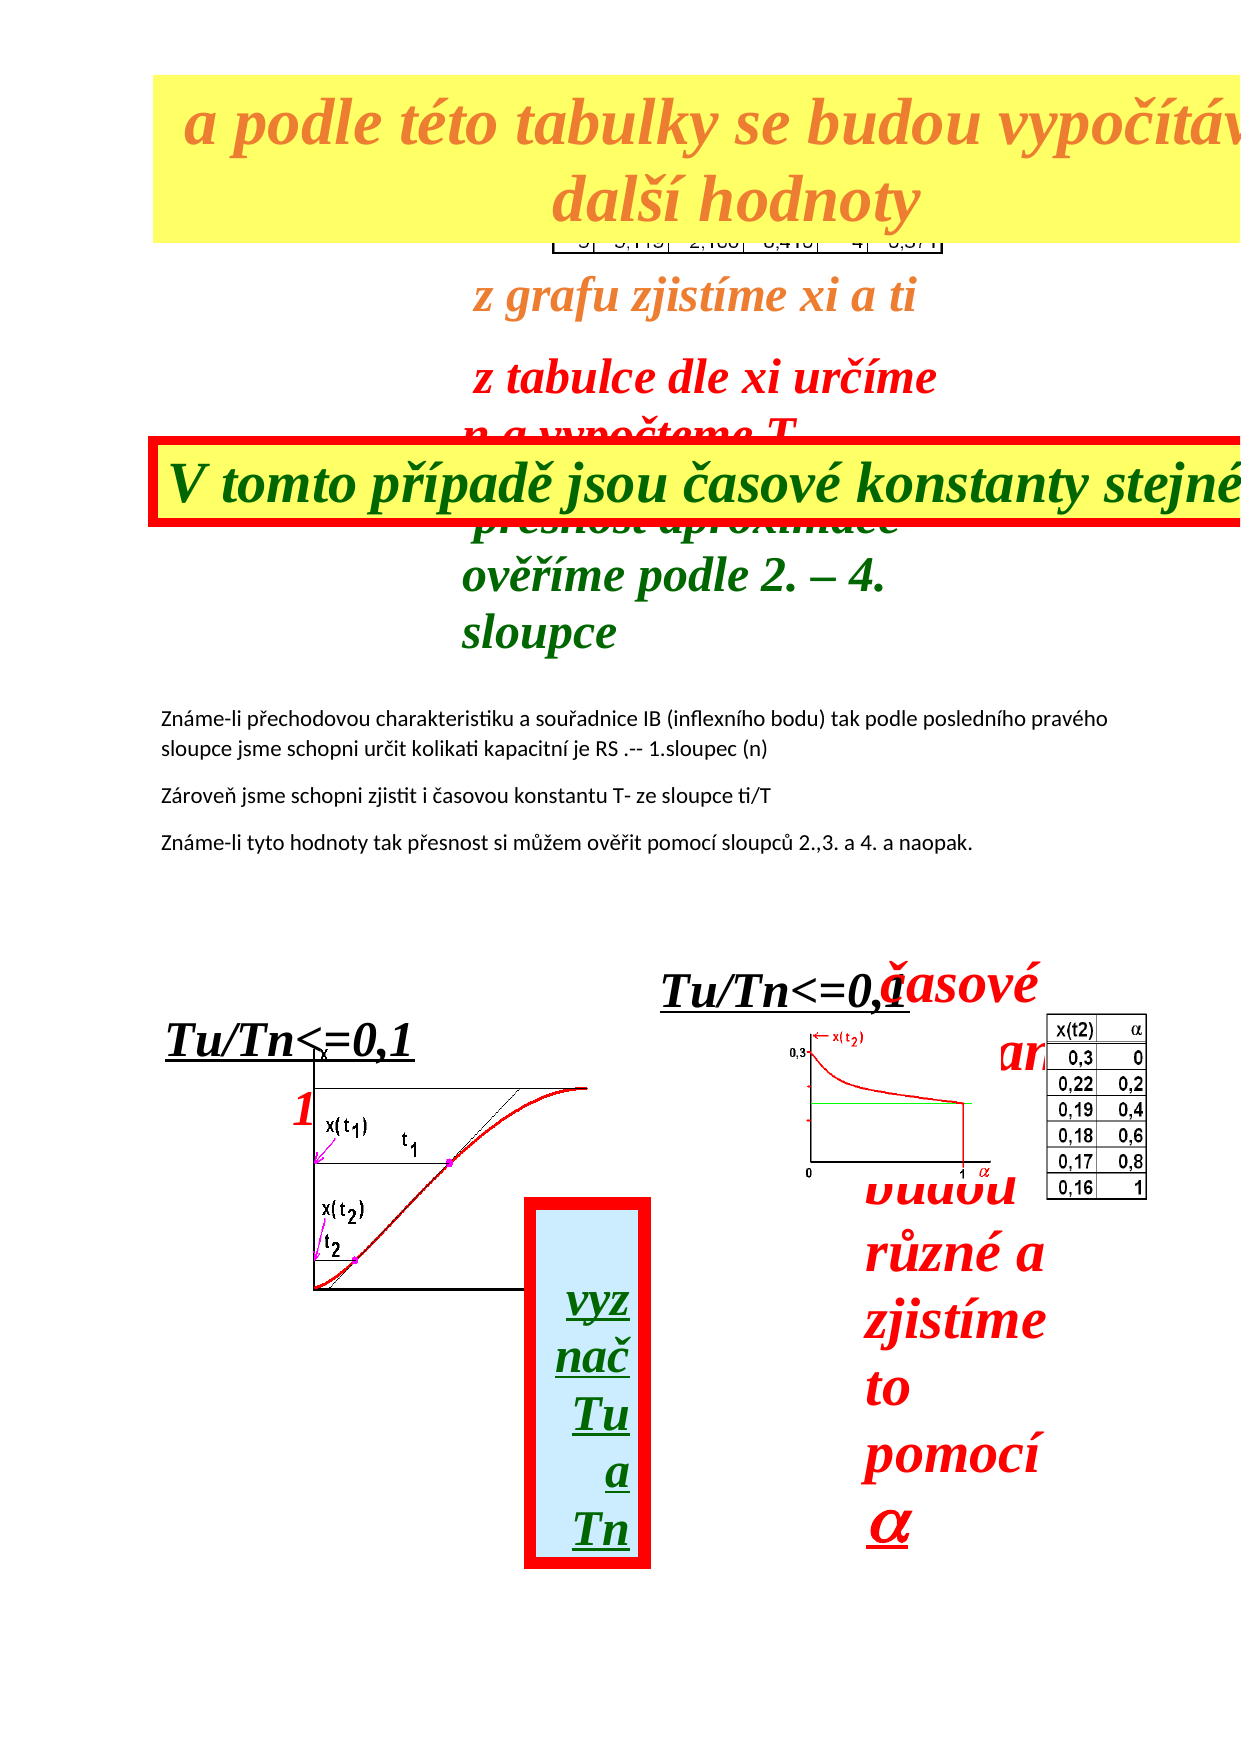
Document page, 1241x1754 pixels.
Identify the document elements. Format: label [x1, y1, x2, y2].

picture [551, 243, 944, 255]
picture [785, 1023, 1001, 1184]
picture [1045, 1012, 1149, 1201]
picture [360, 1041, 369, 1054]
picture [301, 1041, 599, 1296]
